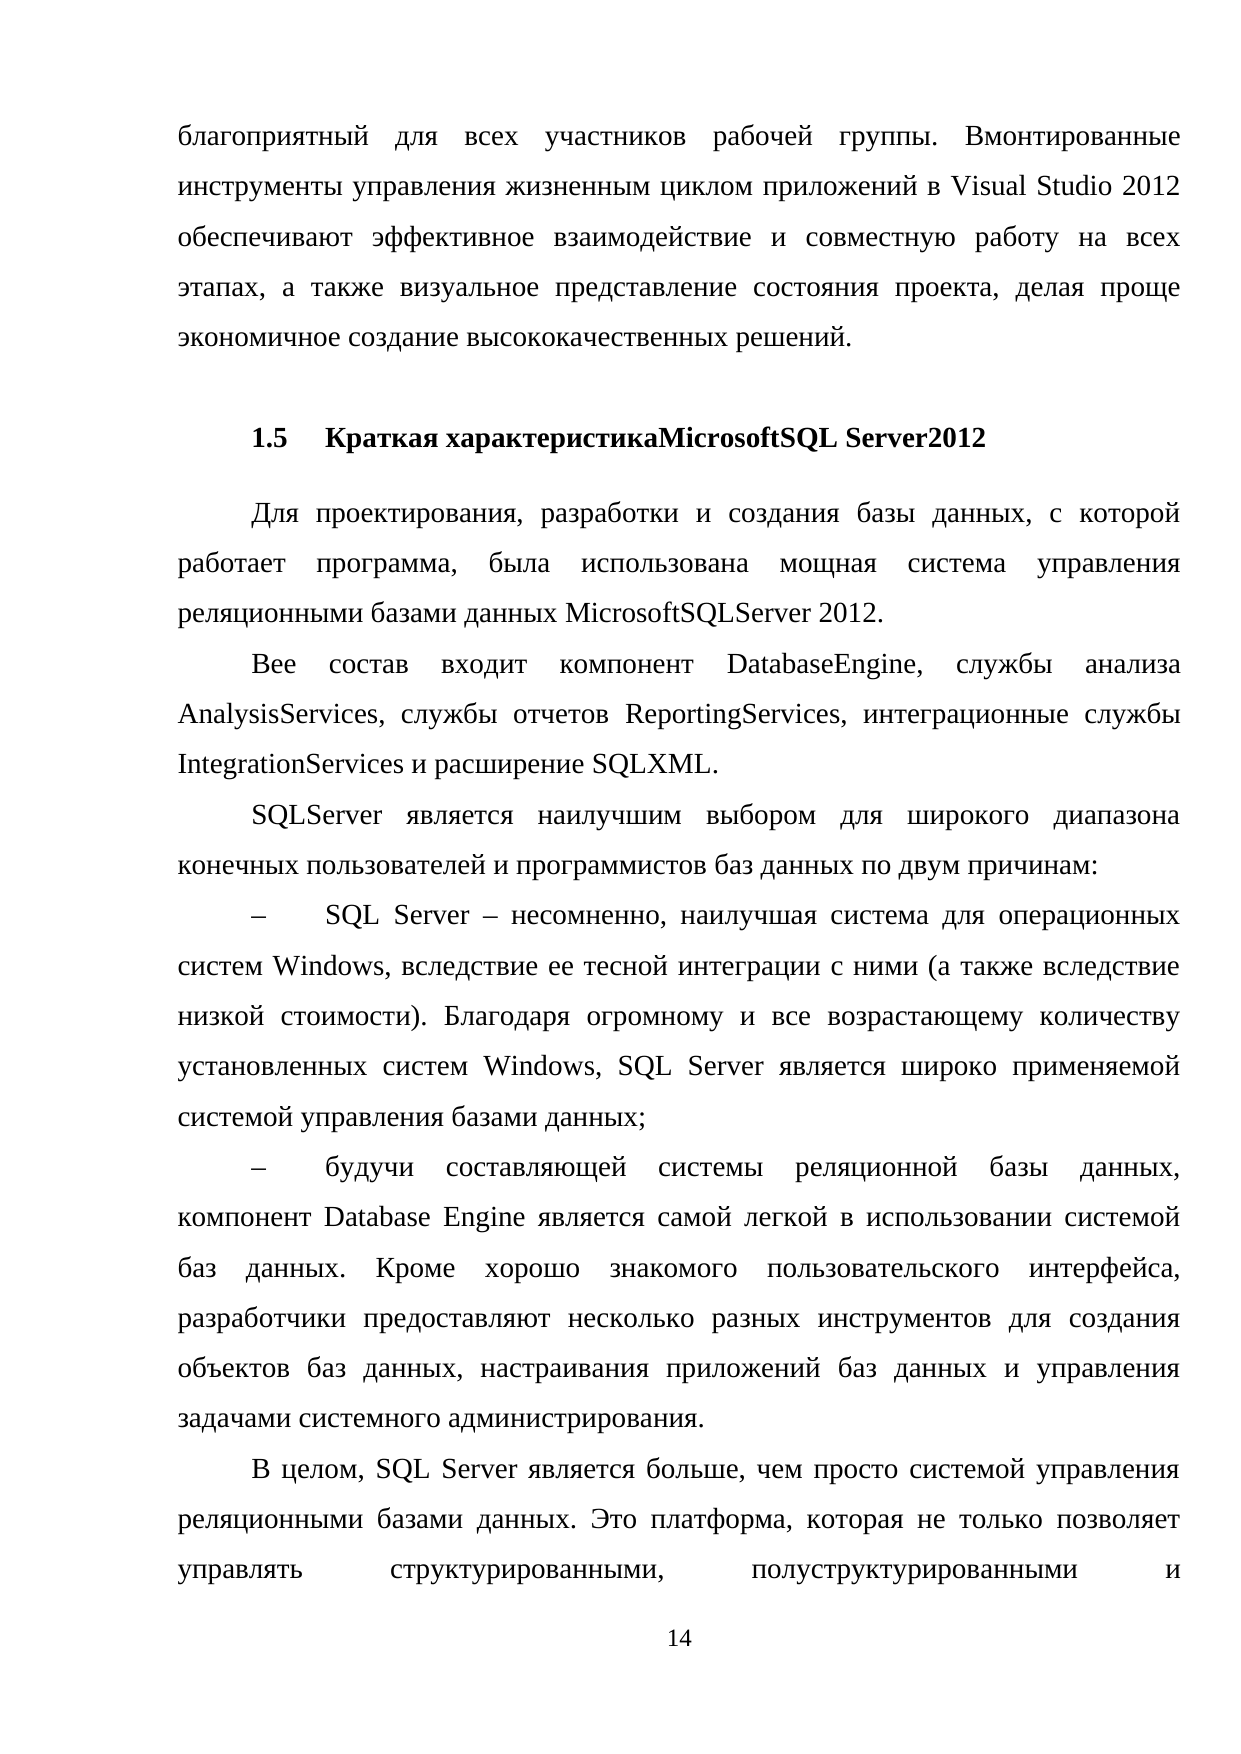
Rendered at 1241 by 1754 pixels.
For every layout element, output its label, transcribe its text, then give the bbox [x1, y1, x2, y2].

text 1.5 Краткая характеристикаMicrosoftSQL Server2012 [177, 420, 1181, 453]
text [177, 1451, 1181, 1585]
text Вее состав входит компонент DatabaseEngine, службы анализа AnalysisServices, службы отчетов ReportingServices, интеграционные службы IntegrationServices и расширение SQLXML. [177, 646, 1181, 780]
list будучи составляющей системы реляционной базы данных, компонент Database Engine является самой легкой в использовании системой баз данных. Кроме хорошо знакомого пользовательского интерфейса, разработчики предоставляют несколько разных инструментов для создания объектов баз данных, настраивания приложений баз данных и управления задачами системного администрирования. [177, 1149, 1181, 1434]
text SQLServer является наилучшим выбором для широкого диапазона конечных пользователей и программистов баз данных по двум причинам: [177, 797, 1181, 881]
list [177, 118, 1181, 353]
text Для проектирования, разработки и создания базы данных, с которой работает программа, была использована мощная система управления реляционными базами данных MicrosoftSQLServer 2012. [177, 495, 1181, 629]
list SQL Server – несомненно, наилучшая система для операционных систем Windows, вследствие ее тесной интеграции с ними (а также вследствие низкой стоимости). Благодаря огромному и все возрастающему количеству установленных систем Windows, SQL Server является широко применяемой системой управления базами данных; [177, 897, 1181, 1132]
